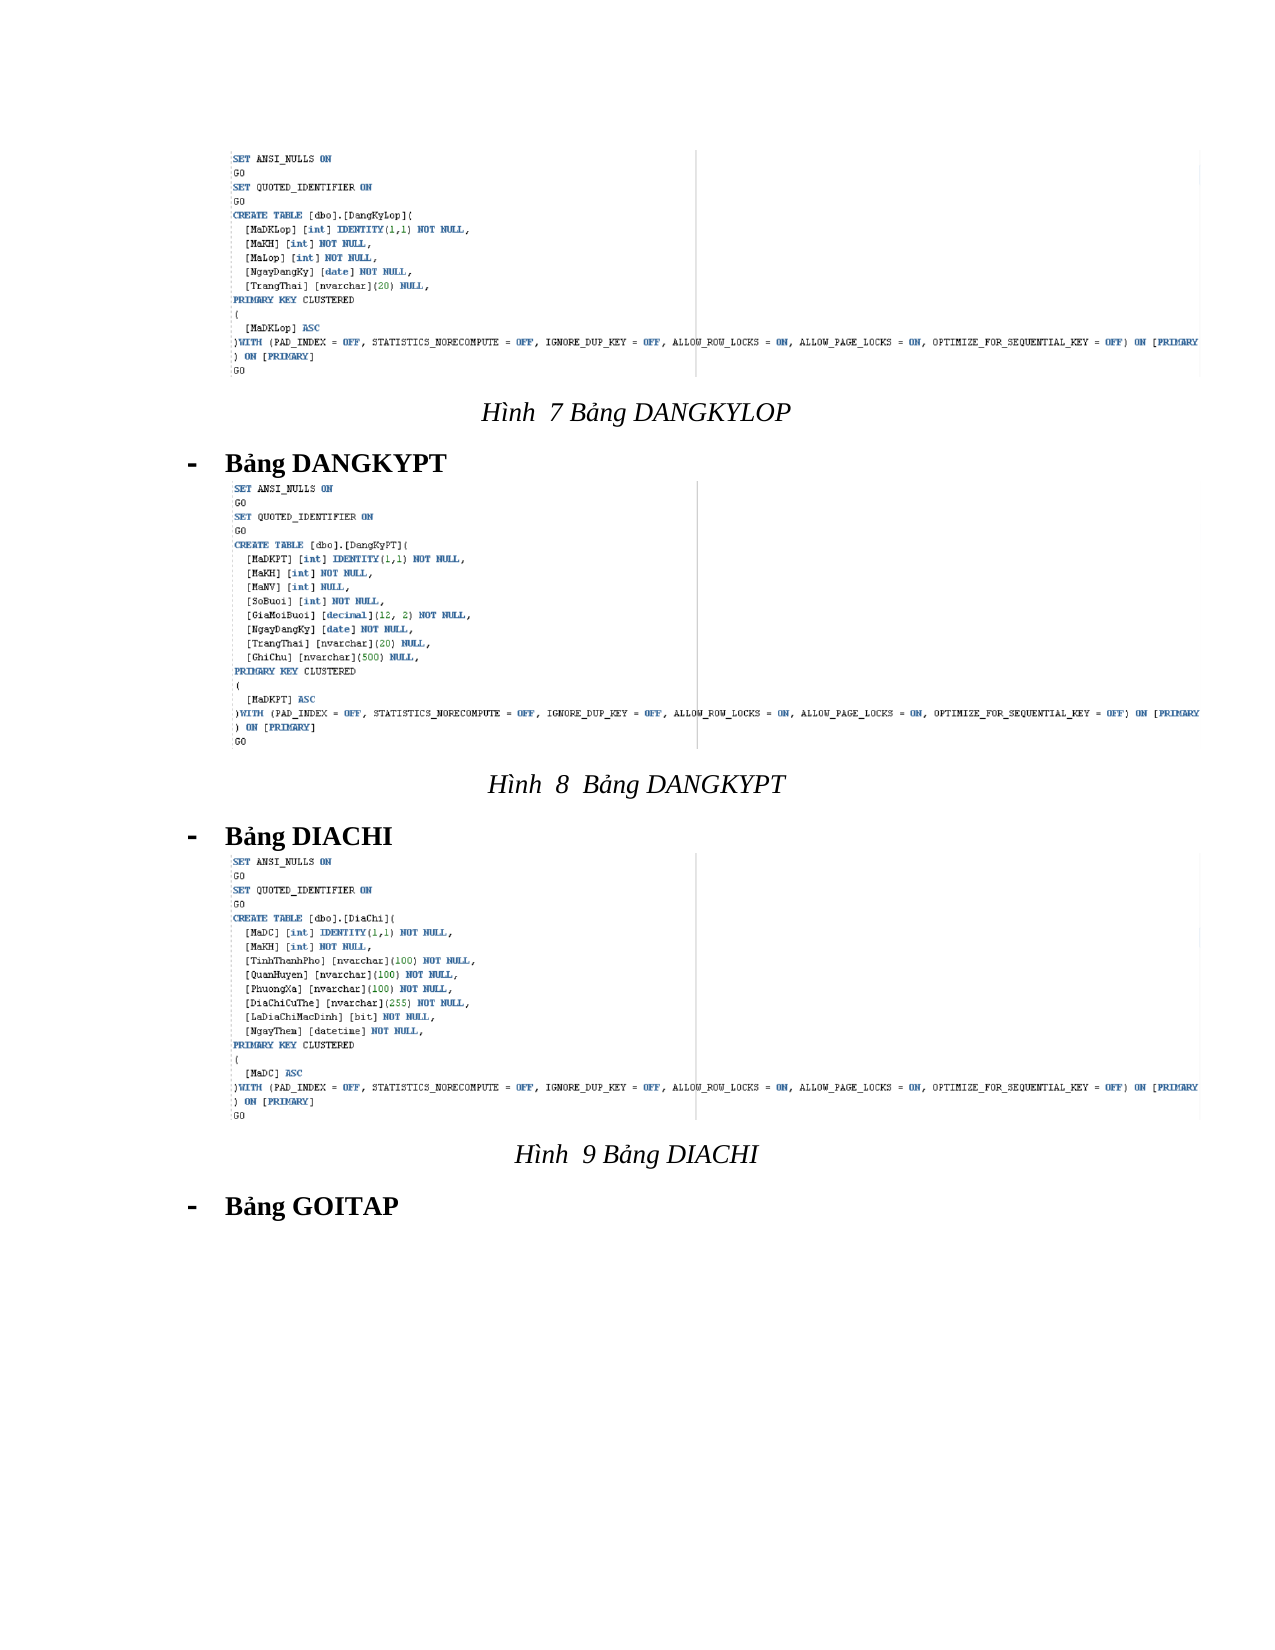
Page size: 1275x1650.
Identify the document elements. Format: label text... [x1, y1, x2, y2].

text Hình 7 Bảng DANGKYLOP [150, 396, 1125, 427]
list Bảng DIACHI [187, 820, 1125, 851]
list Bảng GOITAP [187, 1190, 1125, 1221]
picture [225, 150, 1200, 377]
picture [225, 853, 1200, 1120]
picture [225, 481, 1200, 749]
text Hình 8 Bảng DANGKYPT [150, 768, 1125, 799]
list Bảng DANGKYPT [187, 448, 1125, 479]
text Hình 9 Bảng DIACHI [150, 1138, 1125, 1169]
